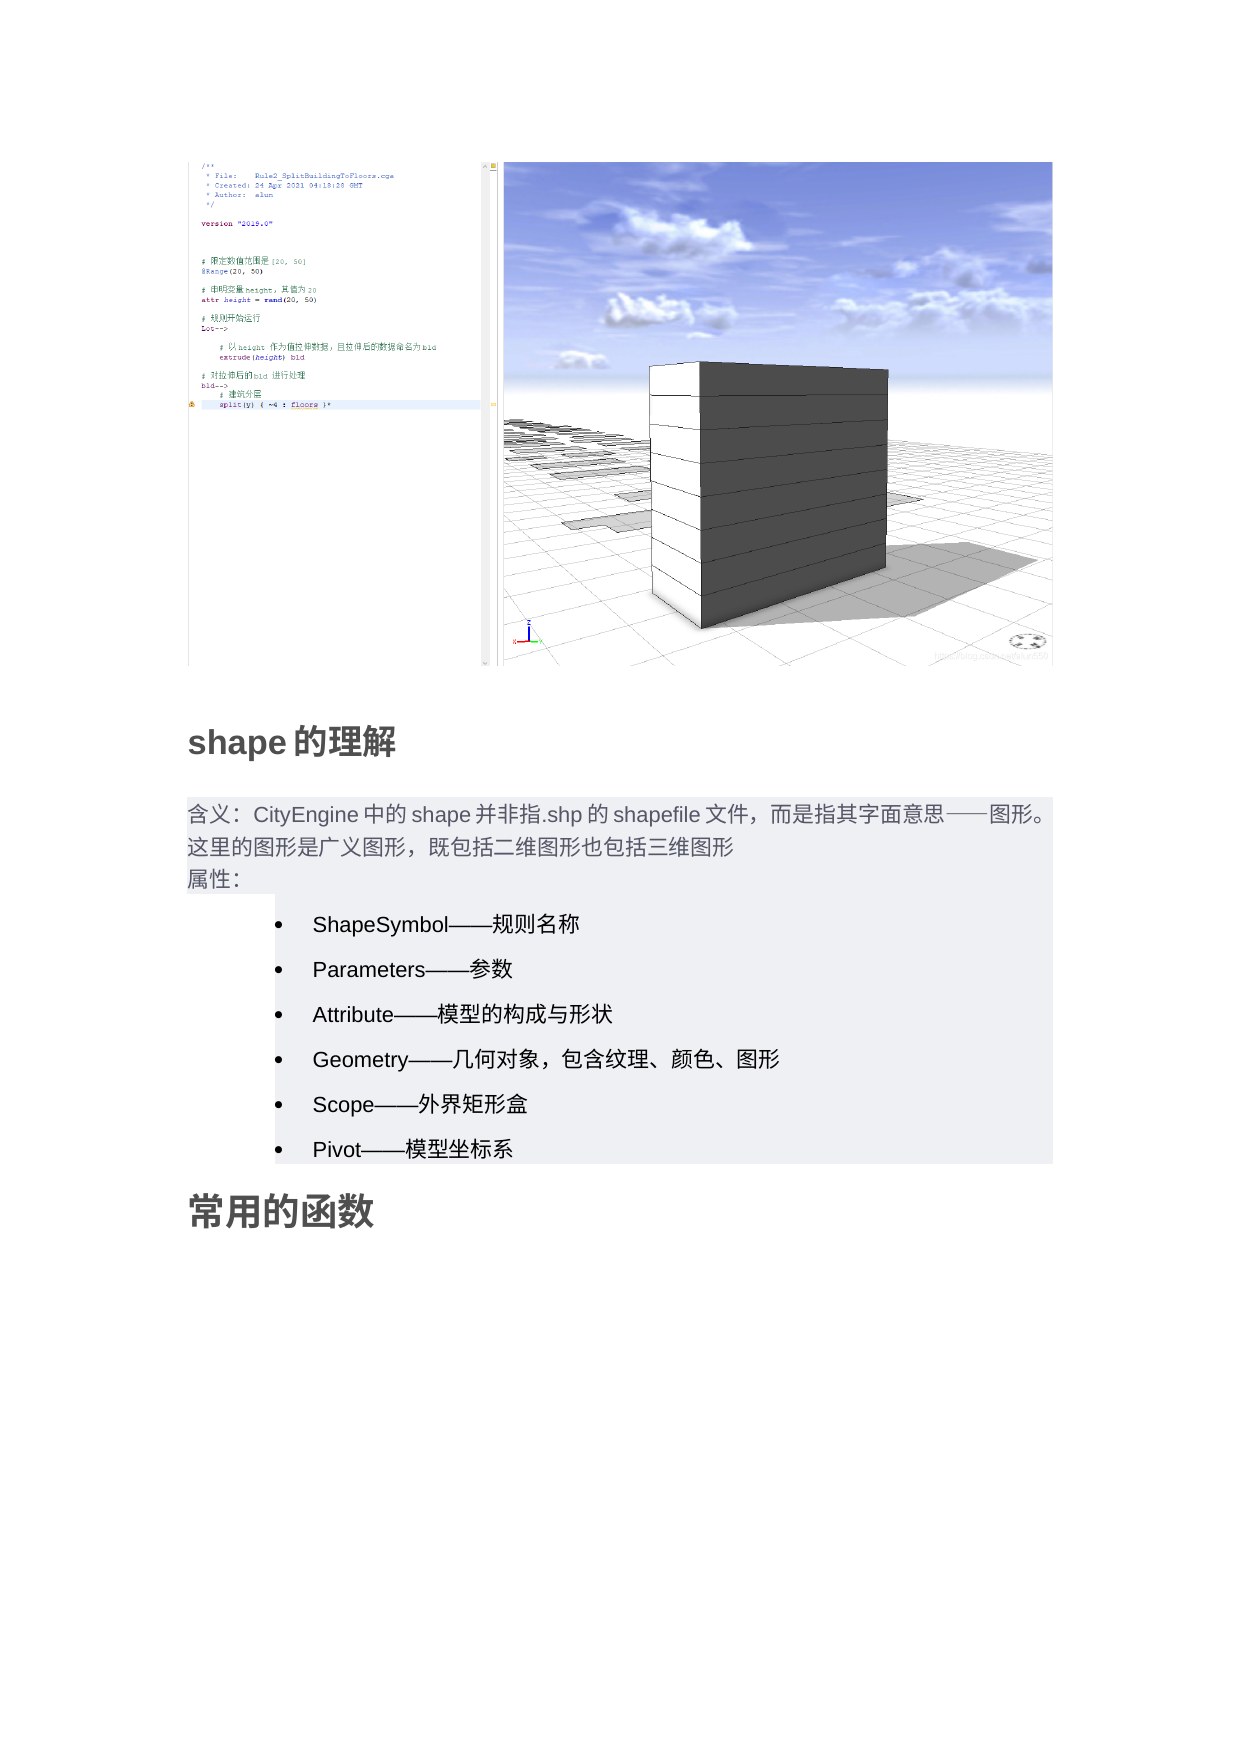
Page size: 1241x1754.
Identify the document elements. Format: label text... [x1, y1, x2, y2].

subtitle 常用的函数 [187, 1177, 1053, 1242]
list Parameters——参数 [275, 952, 1053, 984]
list Geometry——几何对象，包含纹理、颜色、图形 [275, 1042, 1053, 1074]
text 含义：CityEngine中的shape并非指.shp的shapefile文件，而是指其字面意思——图形。这里的图形是广义图形，既包括二维图形也包括三维图形 [187, 797, 1053, 862]
text 属性： [187, 862, 1053, 894]
list ShapeSymbol——规则名称 [275, 907, 1053, 939]
list Attribute——模型的构成与形状 [275, 997, 1053, 1029]
list Scope——外界矩形盒 [275, 1087, 1053, 1119]
picture [187, 162, 1053, 666]
list Pivot——模型坐标系 [275, 1132, 1053, 1164]
subtitle shape的理解 [187, 707, 1053, 772]
